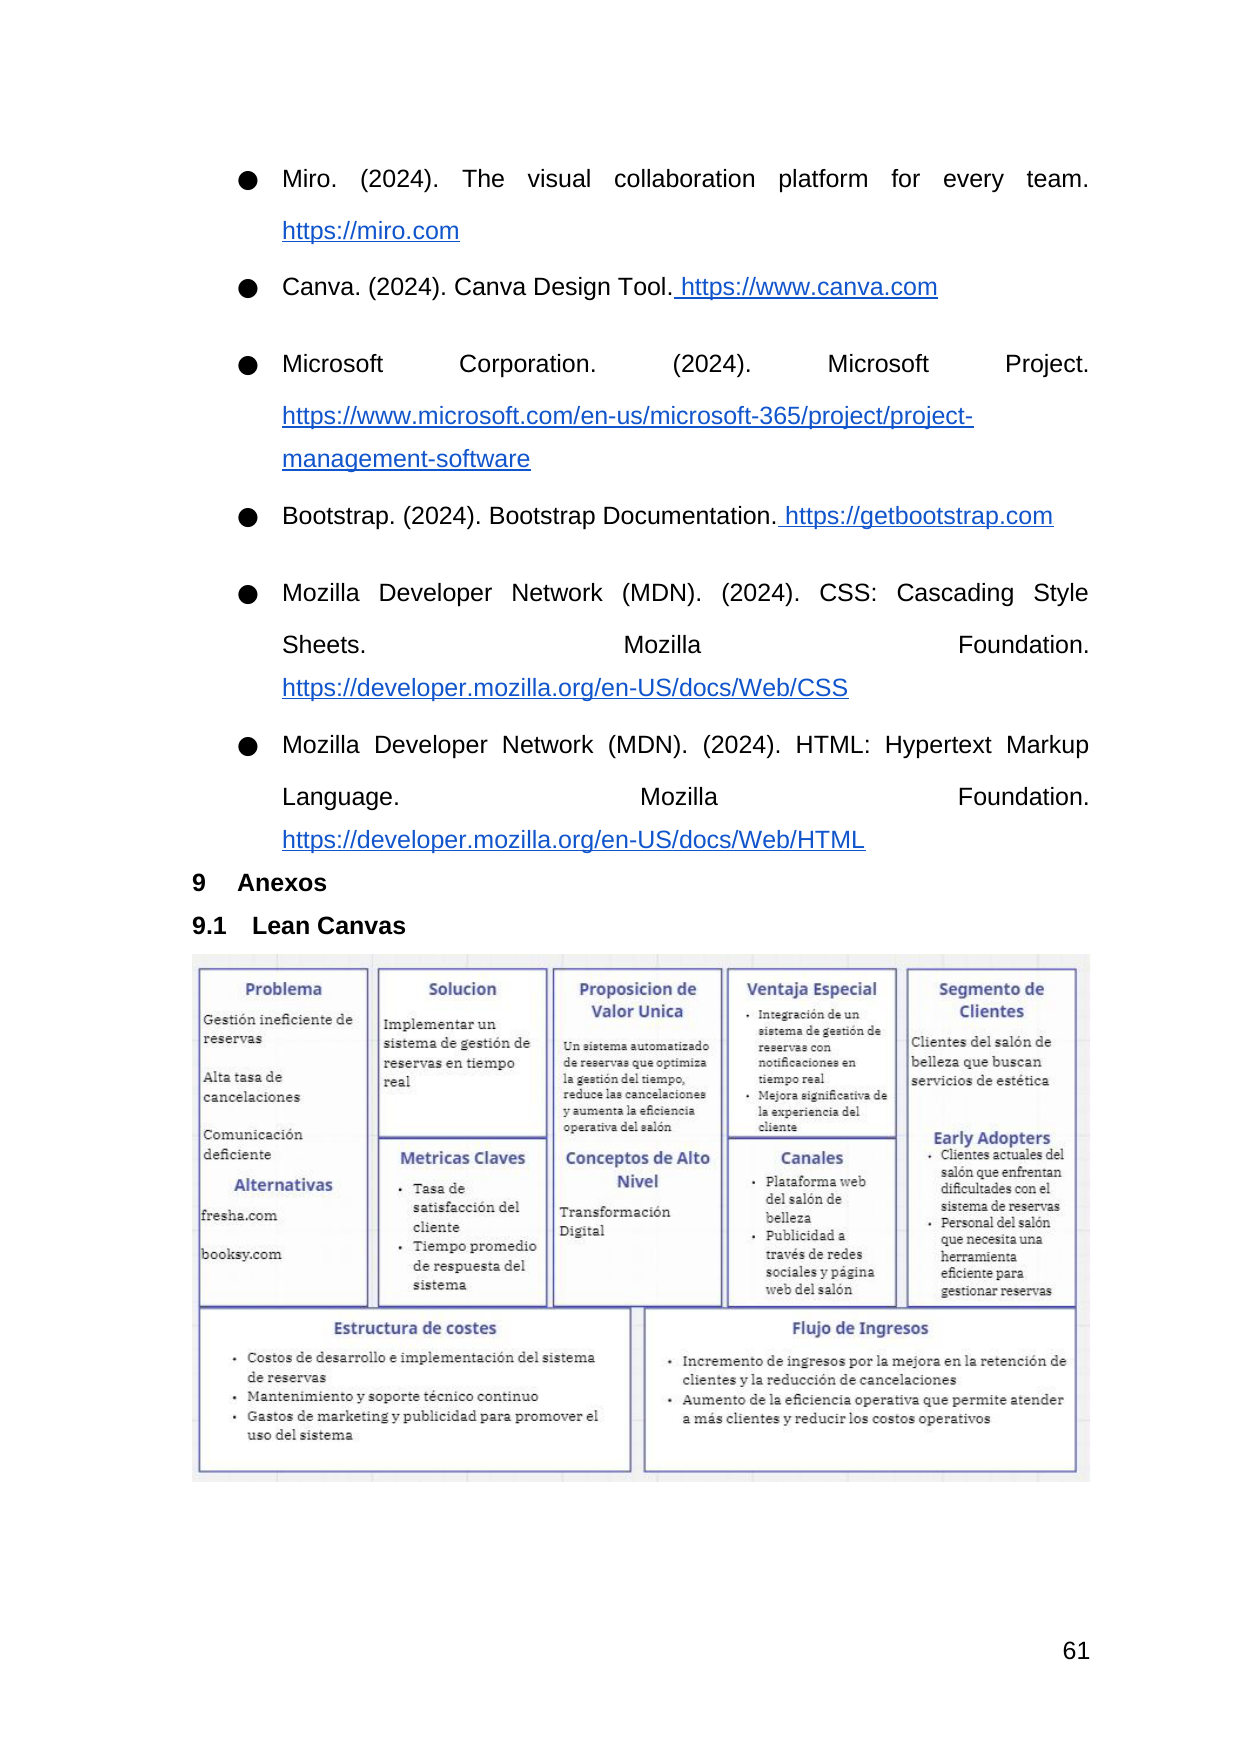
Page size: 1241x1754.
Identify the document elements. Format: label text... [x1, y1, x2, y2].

list Mozilla Developer Network (MDN). (2024). CSS: Cascading Style Sheets. Mozilla Foundation. https://developer.mozilla.org/en-US/docs/Web/CSS [237, 564, 1090, 702]
picture [192, 954, 1091, 1482]
list Mozilla Developer Network (MDN). (2024). HTML: Hypertext Markup Language. Mozilla Foundation. https://developer.mozilla.org/en-US/docs/Web/HTML [237, 716, 1090, 854]
list Miro. (2024). The visual collaboration platform for every team. https://miro.com [237, 150, 1090, 244]
subtitle Lean Canvas [192, 911, 1090, 940]
list Canva. (2024). Canva Design Tool. https://www.canva.com [237, 259, 1090, 310]
subtitle Anexos [192, 868, 1090, 897]
list Bootstrap. (2024). Bootstrap Documentation. https://getbootstrap.com [237, 487, 1090, 539]
list Microsoft Corporation. (2024). Microsoft Project. https://www.microsoft.com/en-us/microsoft-365/project/project-management-software [237, 336, 1090, 473]
